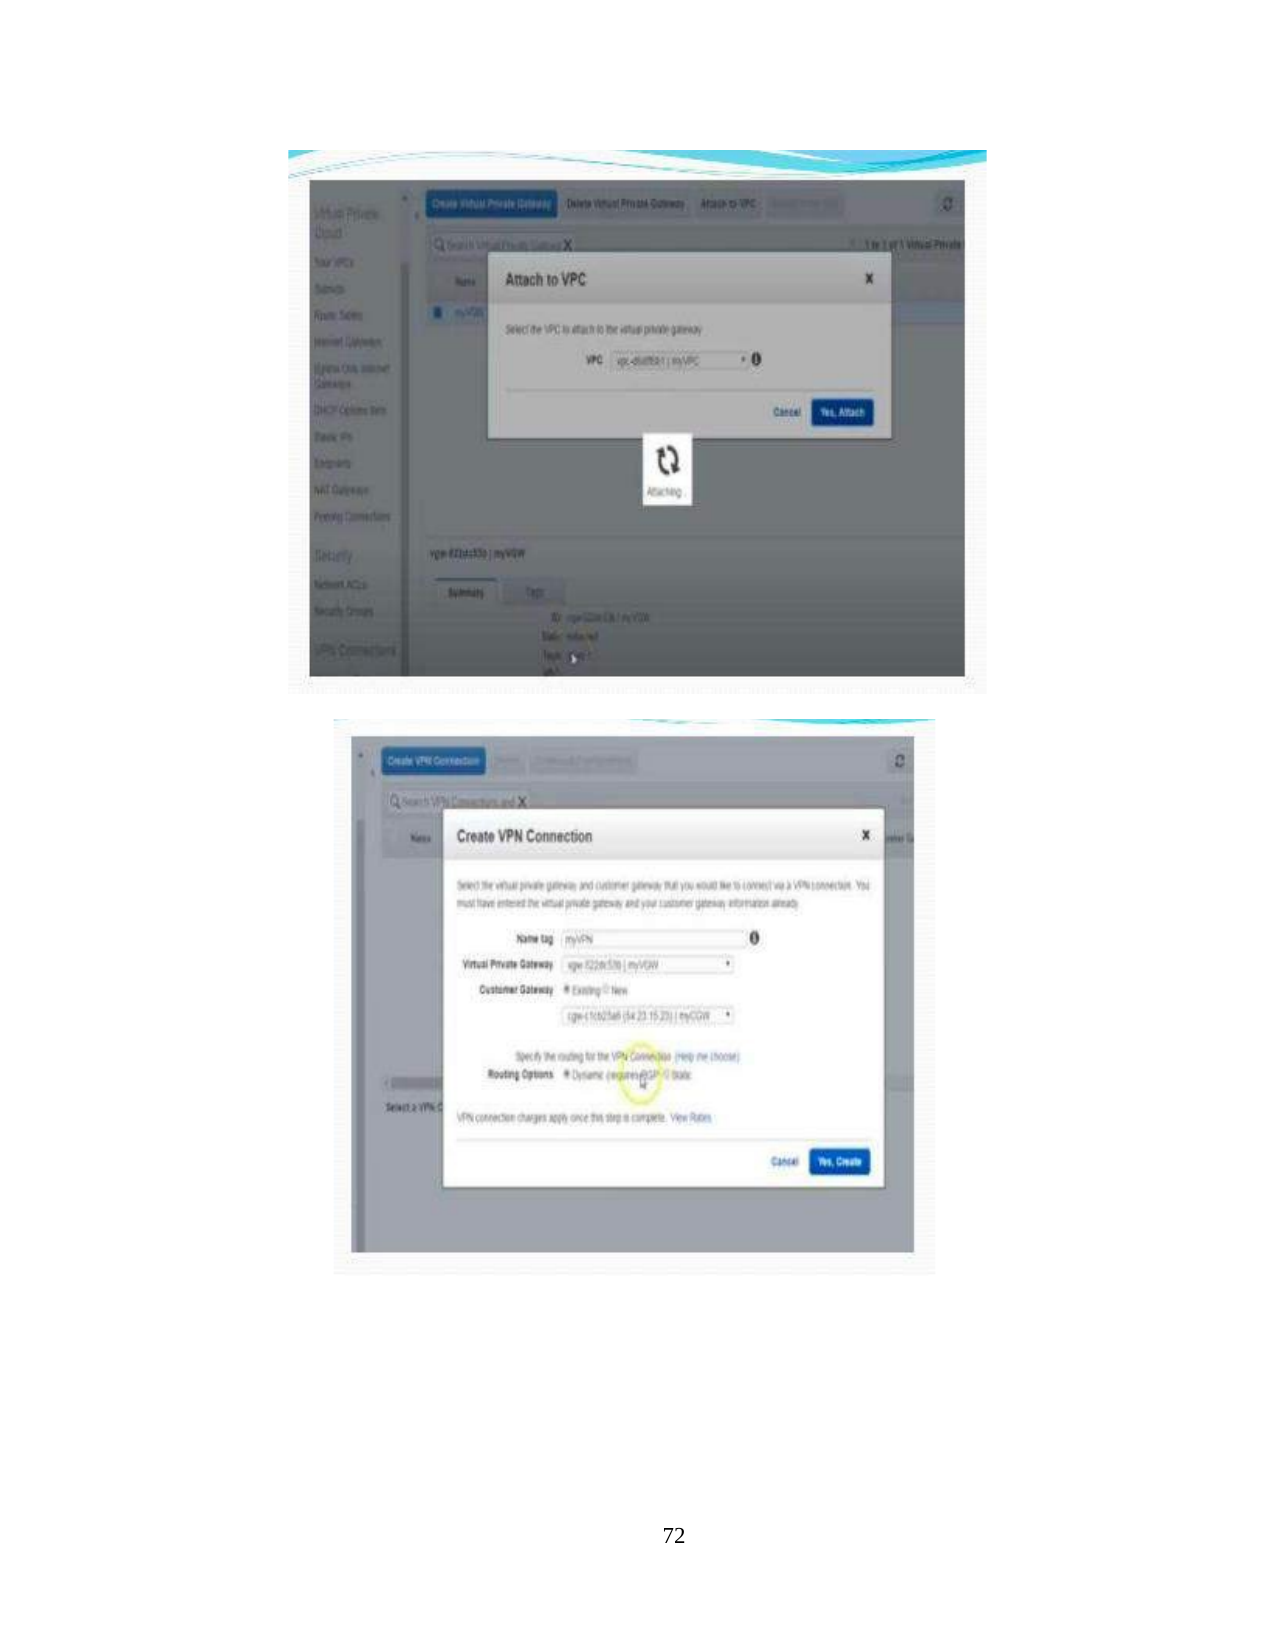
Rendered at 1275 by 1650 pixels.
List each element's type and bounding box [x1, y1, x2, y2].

picture [288, 150, 987, 694]
picture [333, 719, 936, 1276]
